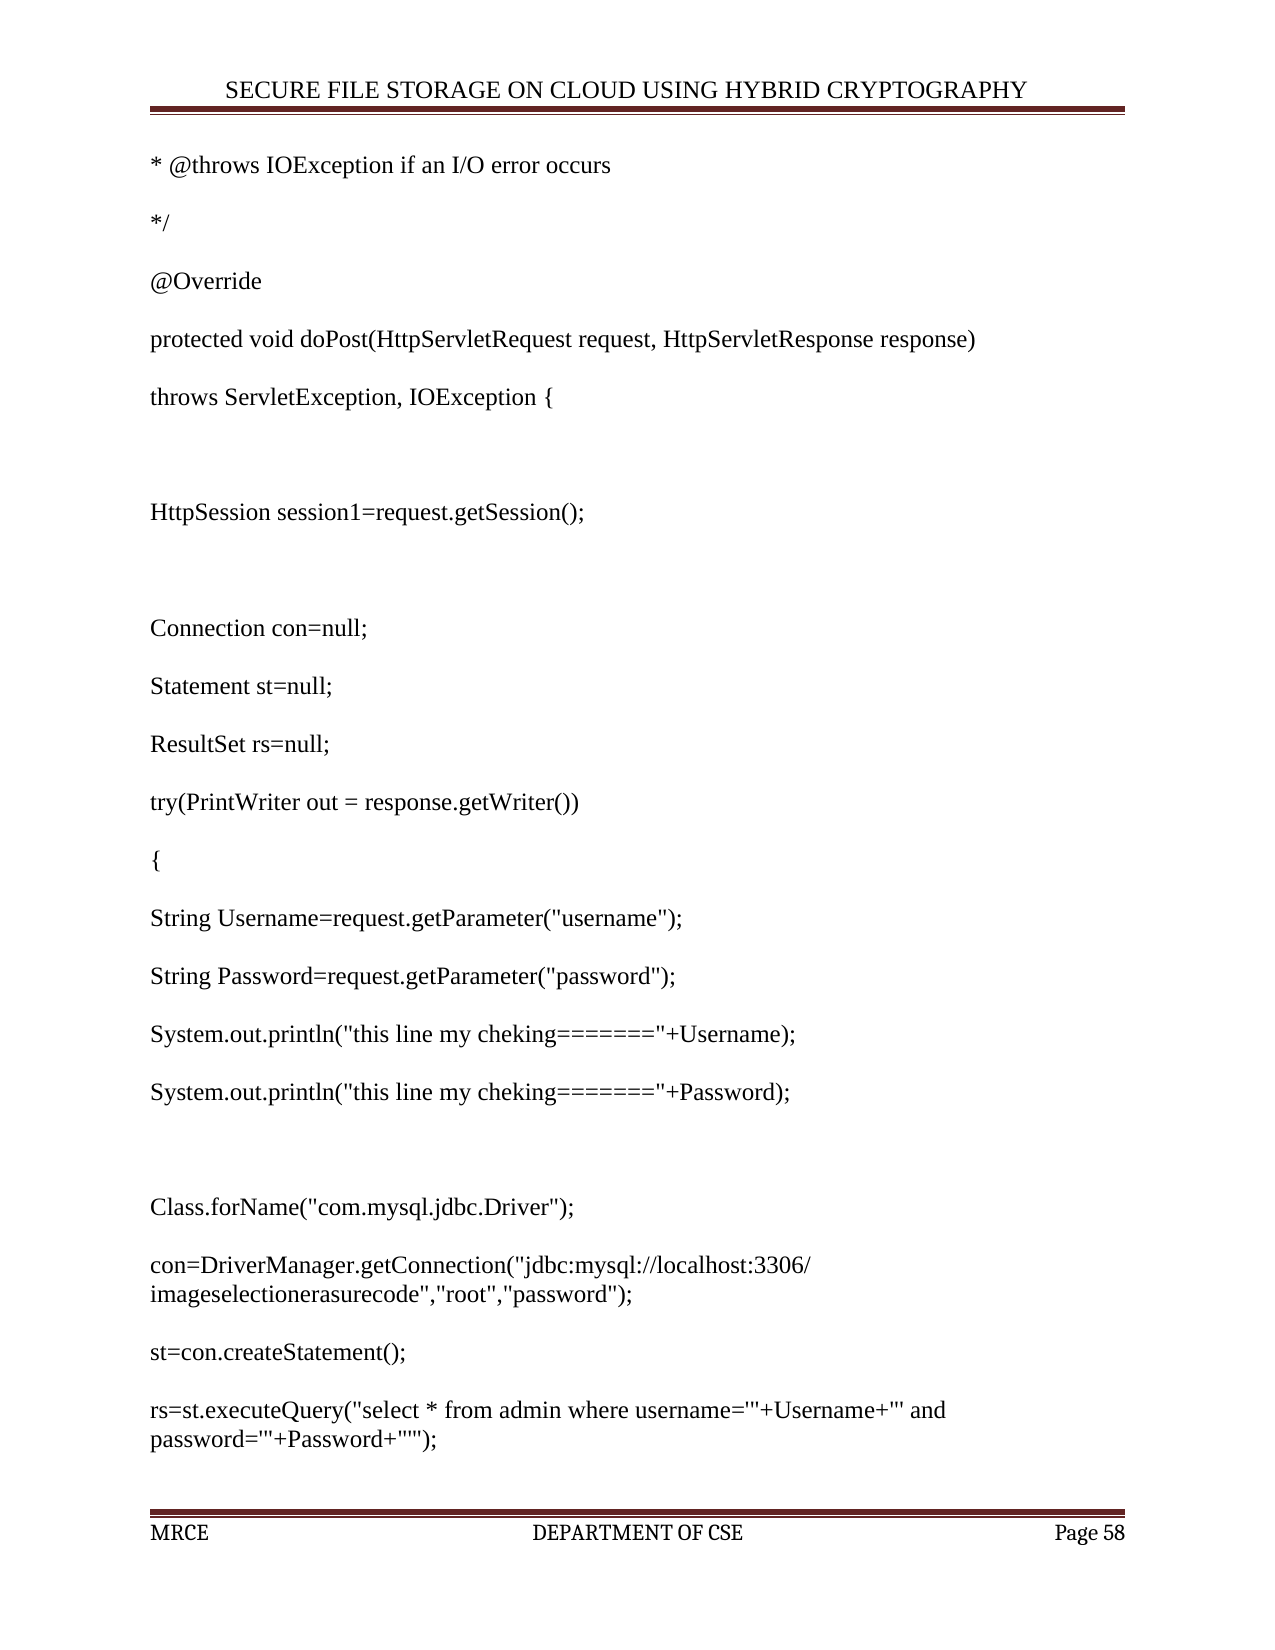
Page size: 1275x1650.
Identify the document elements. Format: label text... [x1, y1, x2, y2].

text System.out.println("this line my cheking======="+Password); [150, 1077, 1125, 1105]
text System.out.println("this line my cheking======="+Username); [150, 1019, 1125, 1047]
text */ [150, 208, 1125, 237]
text * @throws IOException if an I/O error occurs [150, 150, 1125, 179]
text { [150, 845, 1125, 874]
text Connection con=null; [150, 613, 1125, 642]
text HttpSession session1=request.getSession(); [150, 497, 1125, 526]
text protected void doPost(HttpServletRequest request, HttpServletResponse response) [150, 324, 1125, 352]
text st=con.createStatement(); [150, 1337, 1125, 1366]
text con=DriverManager.getConnection("jdbc:mysql://localhost:3306/imageselectionerasurecode","root","password"); [150, 1250, 1125, 1308]
text Class.forName("com.mysql.jdbc.Driver"); [150, 1192, 1125, 1221]
text String Password=request.getParameter("password"); [150, 961, 1125, 989]
text @Override [150, 266, 1125, 294]
text rs=st.executeQuery("select * from admin where username='"+Username+"' and password='"+Password+"'"); [150, 1395, 1125, 1452]
text try(PrintWriter out = response.getWriter()) [150, 787, 1125, 816]
text String Username=request.getParameter("username"); [150, 903, 1125, 932]
text throws ServletException, IOException { [150, 382, 1125, 410]
text Statement st=null; [150, 671, 1125, 700]
text ResultSet rs=null; [150, 729, 1125, 758]
